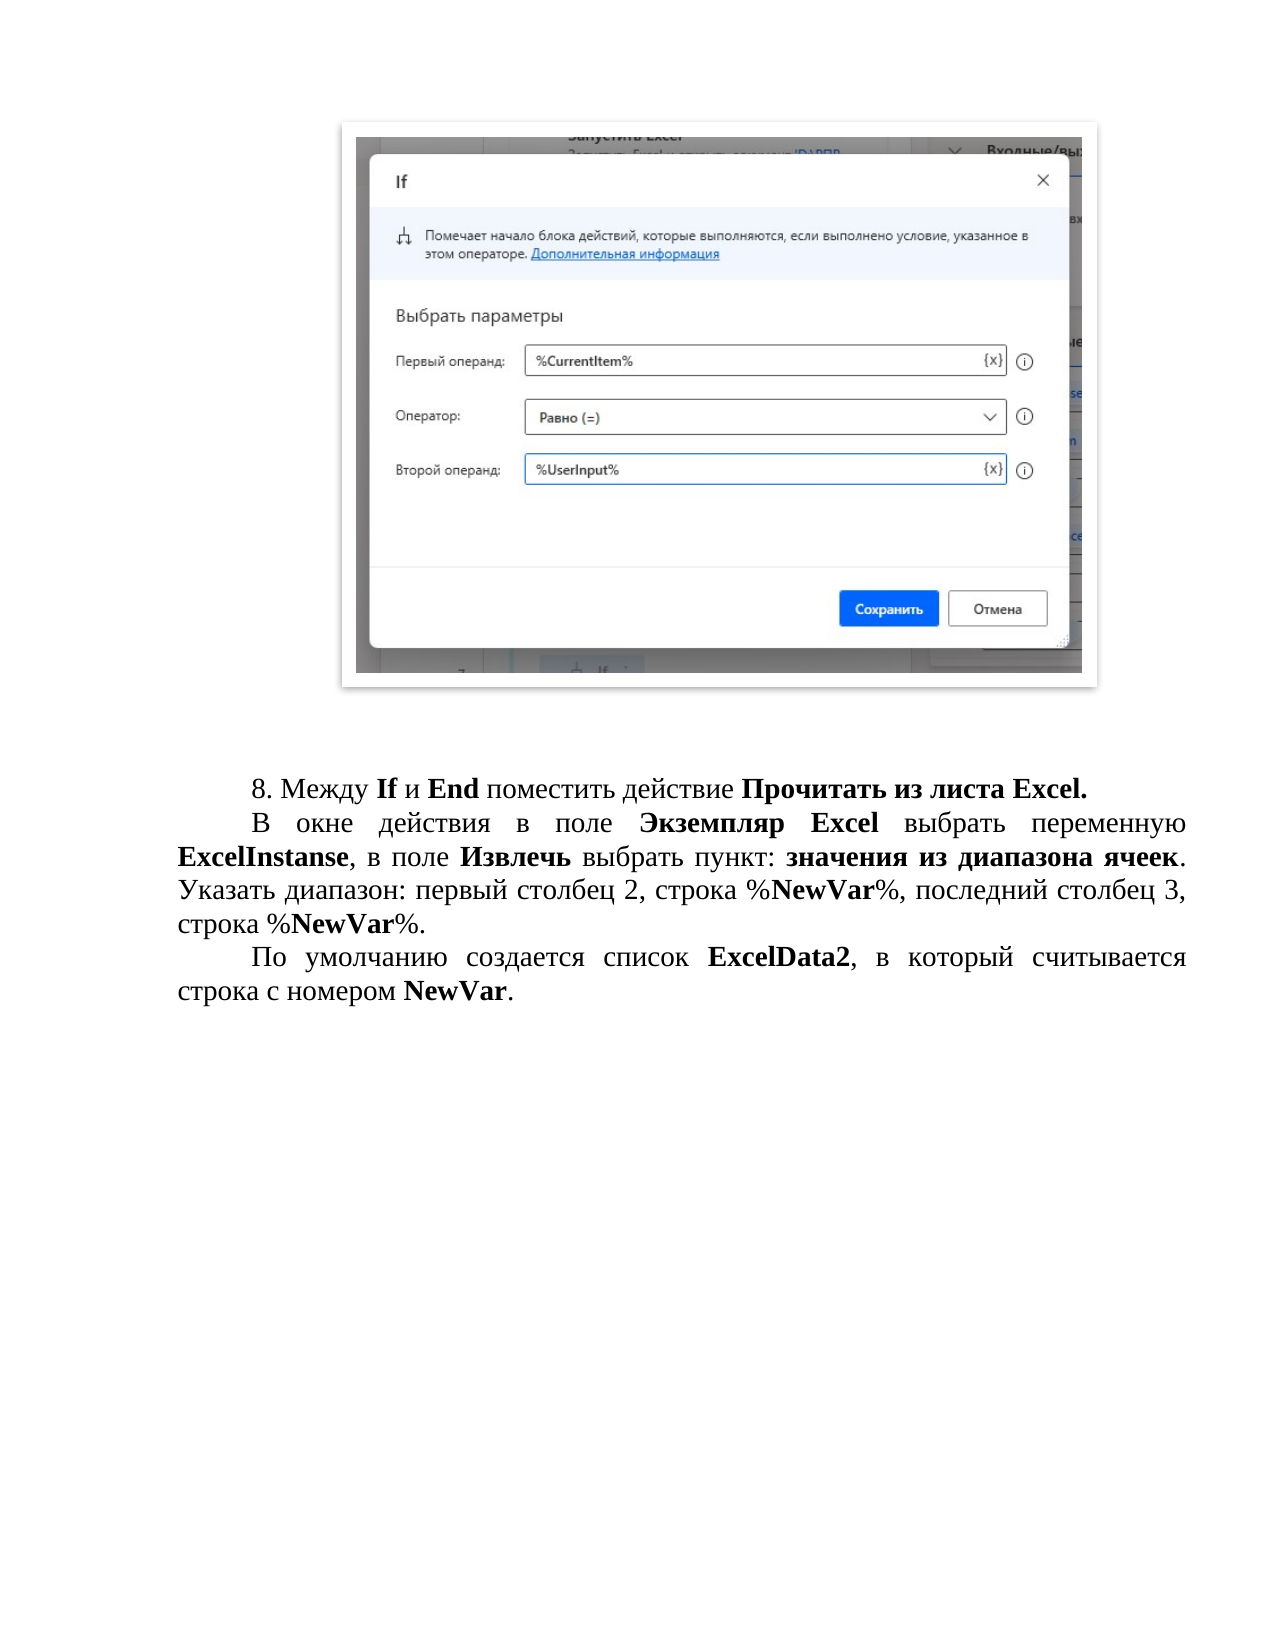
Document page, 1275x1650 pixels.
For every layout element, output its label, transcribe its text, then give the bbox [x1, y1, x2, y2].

picture [356, 137, 1082, 673]
text В окне действия в поле Экземпляр Excel выбрать переменную ExcelInstanse, в поле Извлечь выбрать пункт: значения из диапазона ячеек. Указать диапазон: первый столбец 2, строка %NewVar%, последний столбец 3, строка %NewVar%. [177, 805, 1186, 939]
text По умолчанию создается список ExcelData2, в который считывается строка с номером NewVar. [177, 939, 1186, 1006]
text 8. Между If и End поместить действие Прочитать из листа Excel. [177, 772, 1186, 805]
